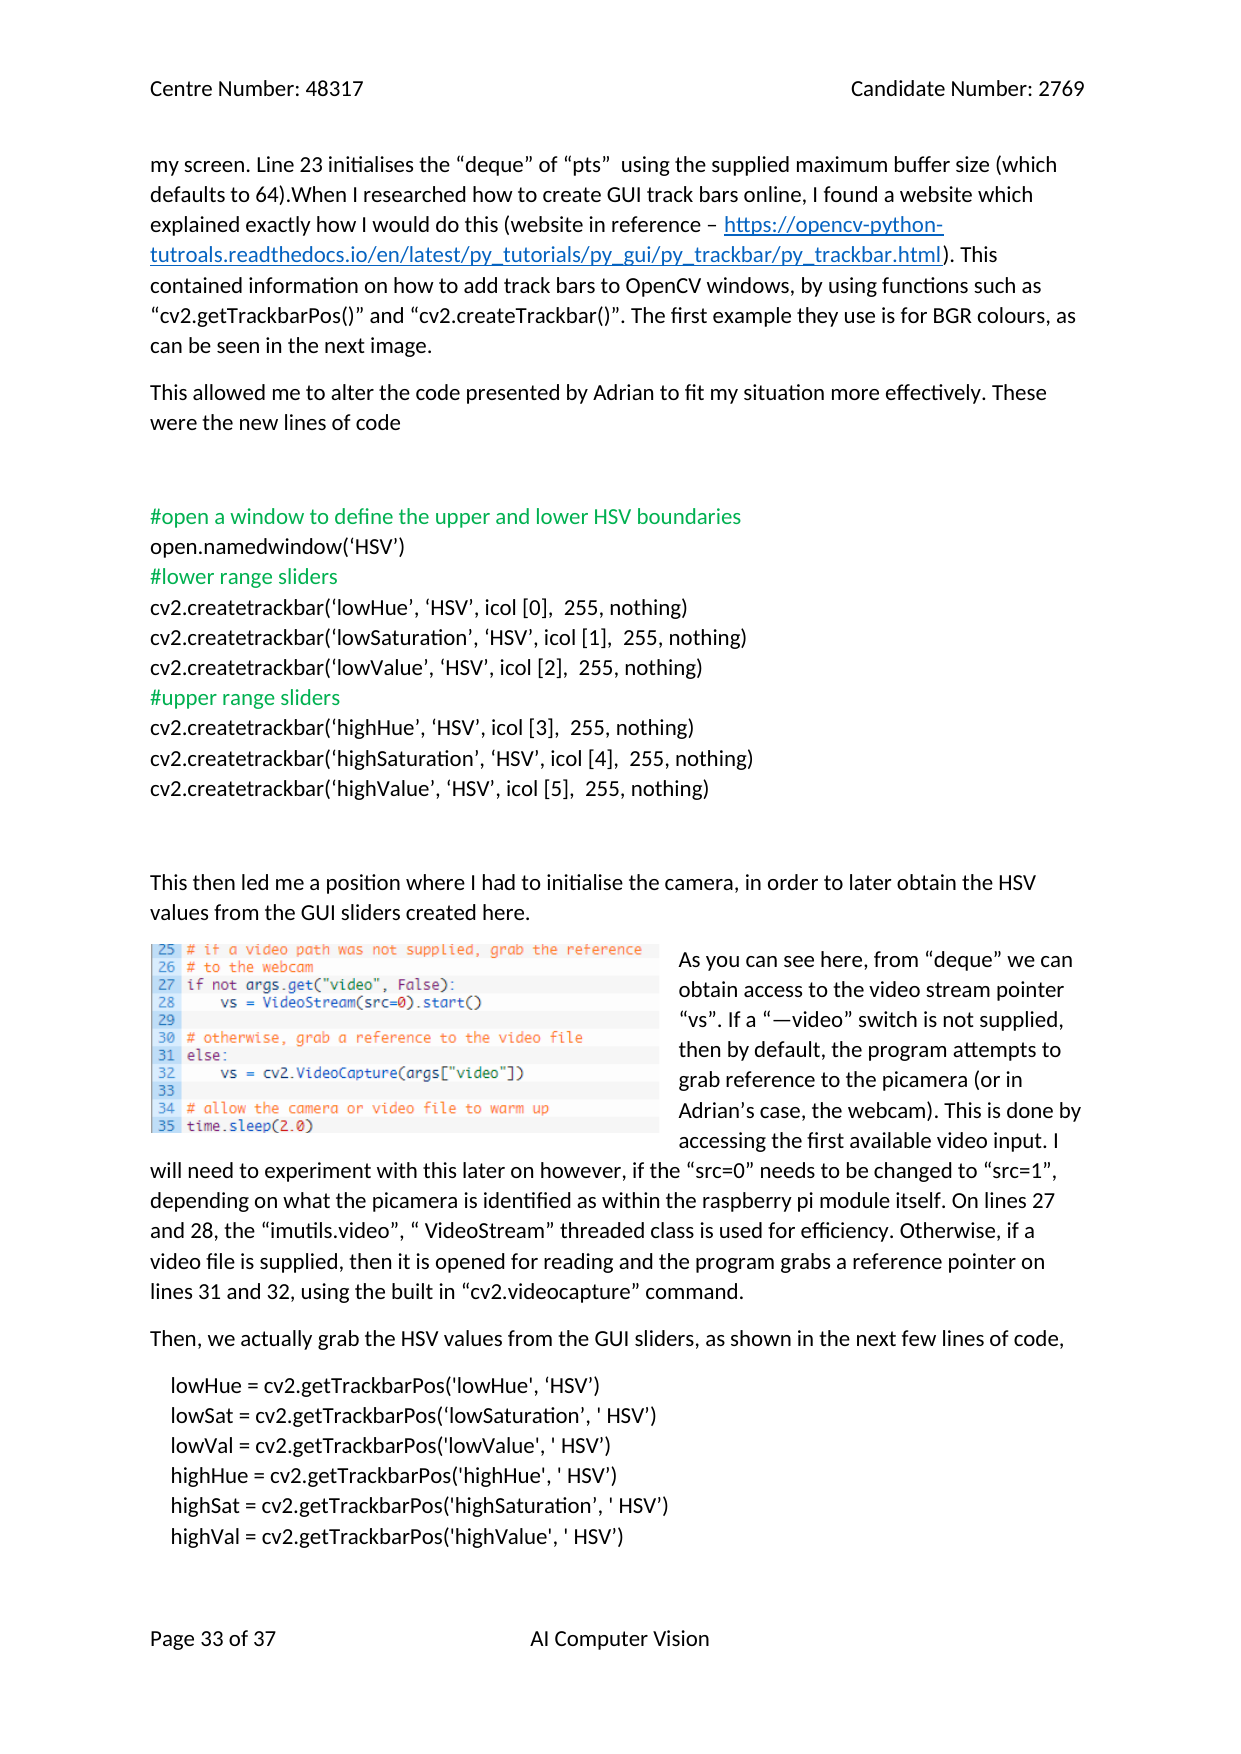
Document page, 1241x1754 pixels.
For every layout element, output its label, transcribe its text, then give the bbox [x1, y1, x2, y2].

text As you can see here, from “deque” we can obtain access to the video stream pointer “vs”. If a “—video” switch is not supplied, then by default, the program attempts to grab reference to the picamera (or in Adrian’s case, the webcam). This is done by accessing the first available video input. I will need to experiment with this later on however, if the “src=0” needs to be changed to “src=1”, depending on what the picamera is identified as within the raspberry pi module itself. On lines 27 and 28, the “imutils.video”, “ VideoStream” threaded class is used for efficiency. Otherwise, if a video file is supplied, then it is opened for reading and the program grabs a reference pointer on lines 31 and 32, using the built in “cv2.videocapture” command. [150, 945, 1090, 1305]
text #open a window to define the upper and lower HSV boundaries open.namedwindow(‘HSV’) #lower range sliders cv2.createtrackbar(‘lowHue’, ‘HSV’, icol [0], 255, nothing) cv2.createtrackbar(‘lowSaturation’, ‘HSV’, icol [1], 255, nothing) cv2.createtrackbar(‘lowValue’, ‘HSV’, icol [2], 255, nothing) #upper range sliders cv2.createtrackbar(‘highHue’, ‘HSV’, icol [3], 255, nothing) cv2.createtrackbar(‘highSaturation’, ‘HSV’, icol [4], 255, nothing) cv2.createtrackbar(‘highValue’, ‘HSV’, icol [5], 255, nothing) [150, 502, 1090, 802]
text This allowed me to alter the code presented by Adrian to fit my situation more effectively. These were the new lines of code [150, 378, 1090, 436]
text This then led me a position where I had to initialise the camera, in order to later obtain the HSV values from the GUI sliders created here. [150, 868, 1090, 926]
text lowHue = cv2.getTrackbarPos('lowHue', ‘HSV’) lowSat = cv2.getTrackbarPos(‘lowSaturation’, ' HSV’) lowVal = cv2.getTrackbarPos('lowValue', ' HSV’) highHue = cv2.getTrackbarPos('highHue', ' HSV’) highSat = cv2.getTrackbarPos('highSaturation’, ' HSV’) highVal = cv2.getTrackbarPos('highValue', ' HSV’) [150, 1371, 1090, 1550]
text Then, we actually grab the HSV values from the GUI sliders, as shown in the next few lines of code, [150, 1324, 1090, 1352]
